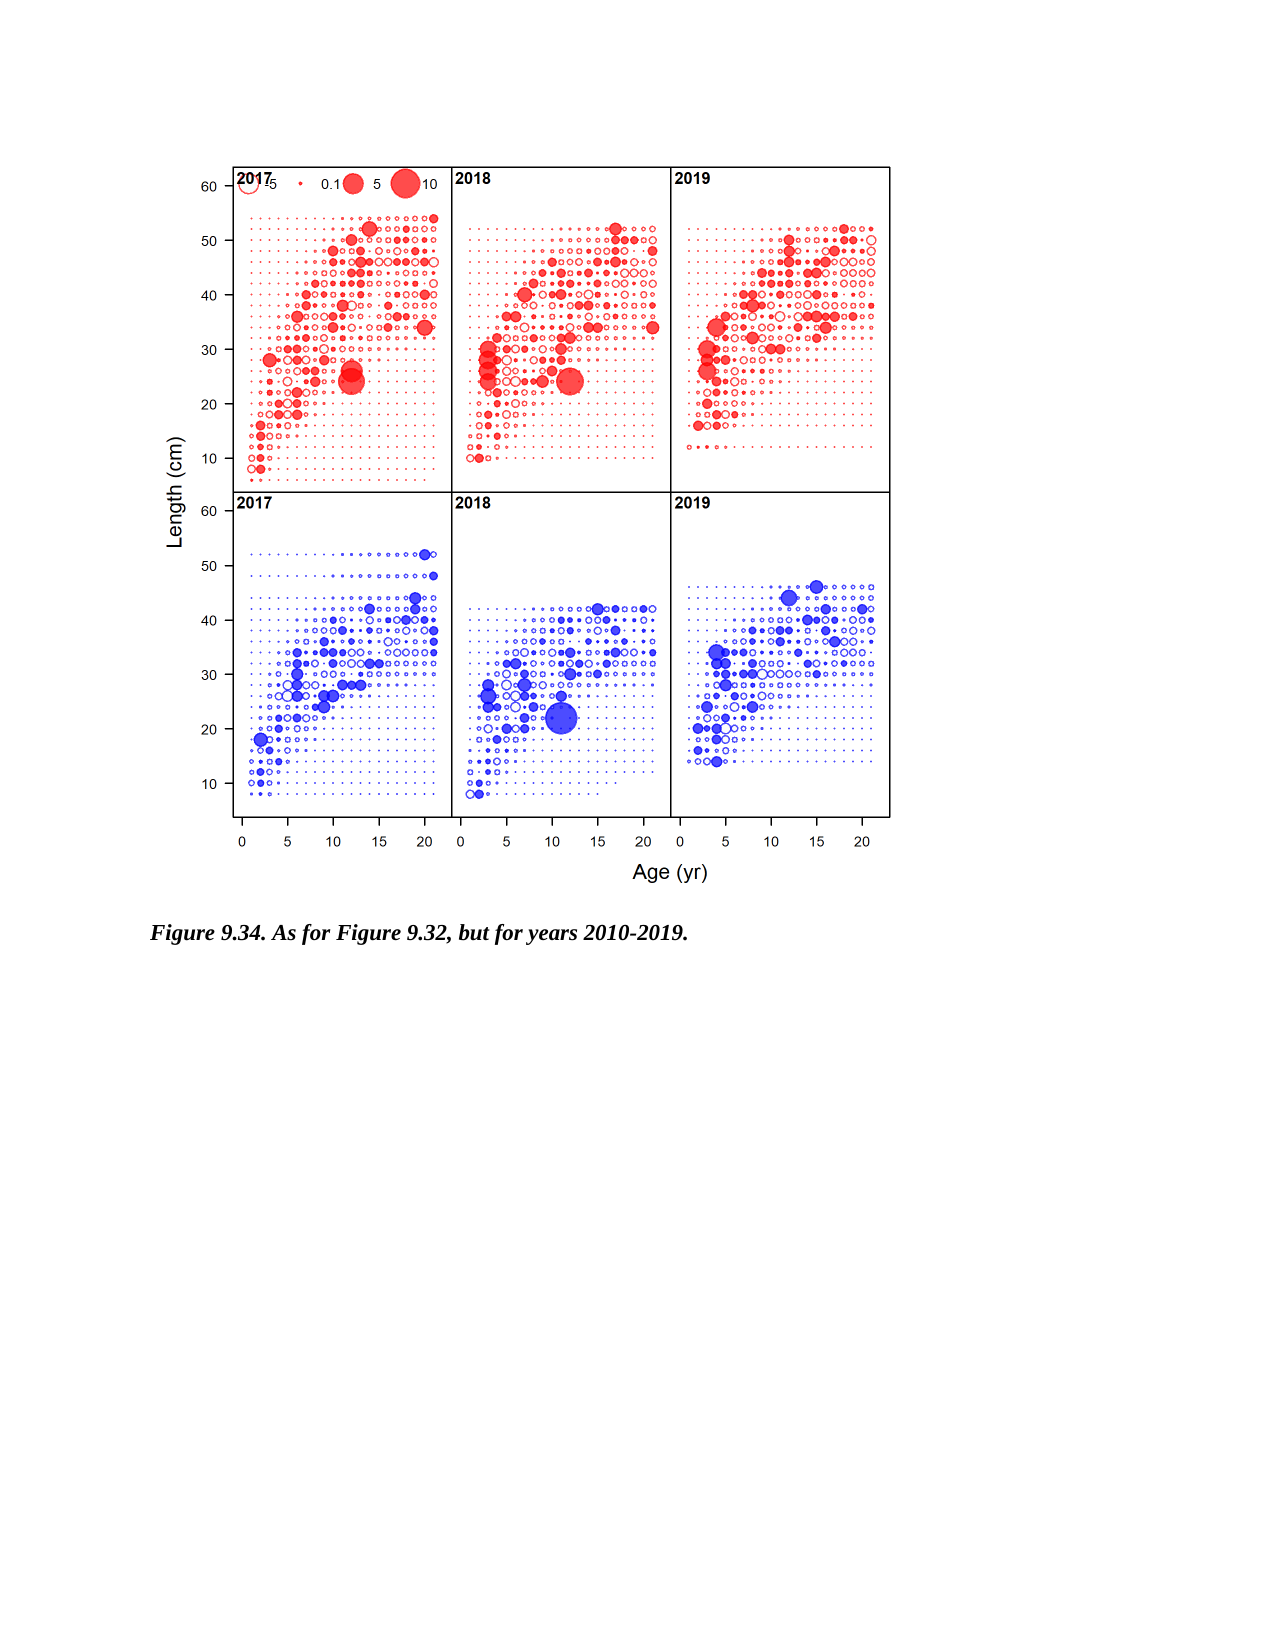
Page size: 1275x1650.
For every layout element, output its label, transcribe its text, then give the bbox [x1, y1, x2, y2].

picture [150, 150, 1125, 900]
text Figure 9.34. As for Figure 9.32, but for years 2010-2019. [150, 919, 1125, 945]
